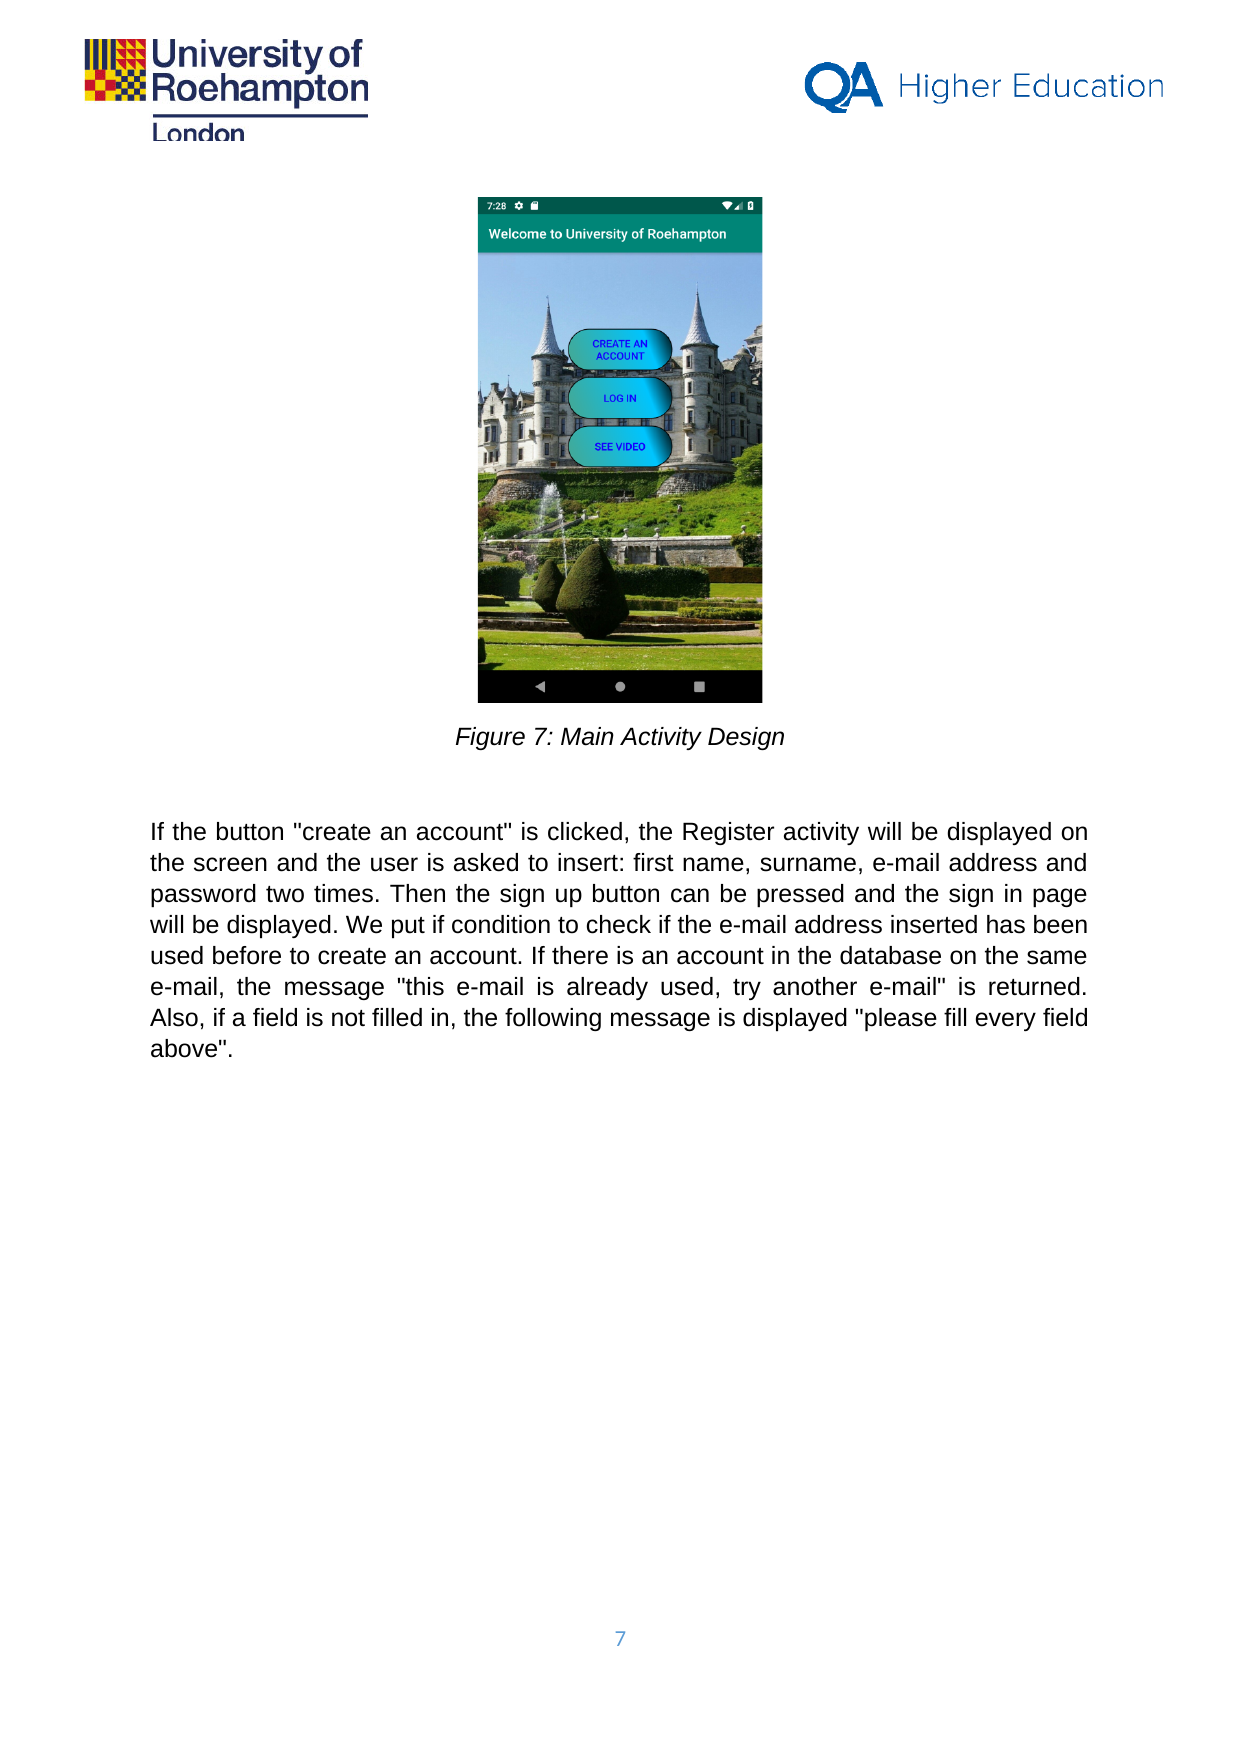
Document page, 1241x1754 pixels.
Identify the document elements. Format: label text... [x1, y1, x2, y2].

picture [804, 62, 1163, 113]
picture [477, 197, 763, 703]
text Figure 7: Main Activity Design [150, 722, 1090, 751]
text If the button "create an account" is clicked, the Register activity will be displayed on the screen and the user is asked to insert: first name, surname, e-mail address and password two times. Then the sign up button can be pressed and the sign in page will be displayed. We put if condition to check if the e-mail address inserted has been used before to create an account. If there is an account in the database on the same e-mail, the message "this e-mail is already used, try another e-mail" is returned. Also, if a field is not filled in, the following message is displayed "please fill every field above". [150, 817, 1090, 1063]
picture [84, 39, 368, 140]
